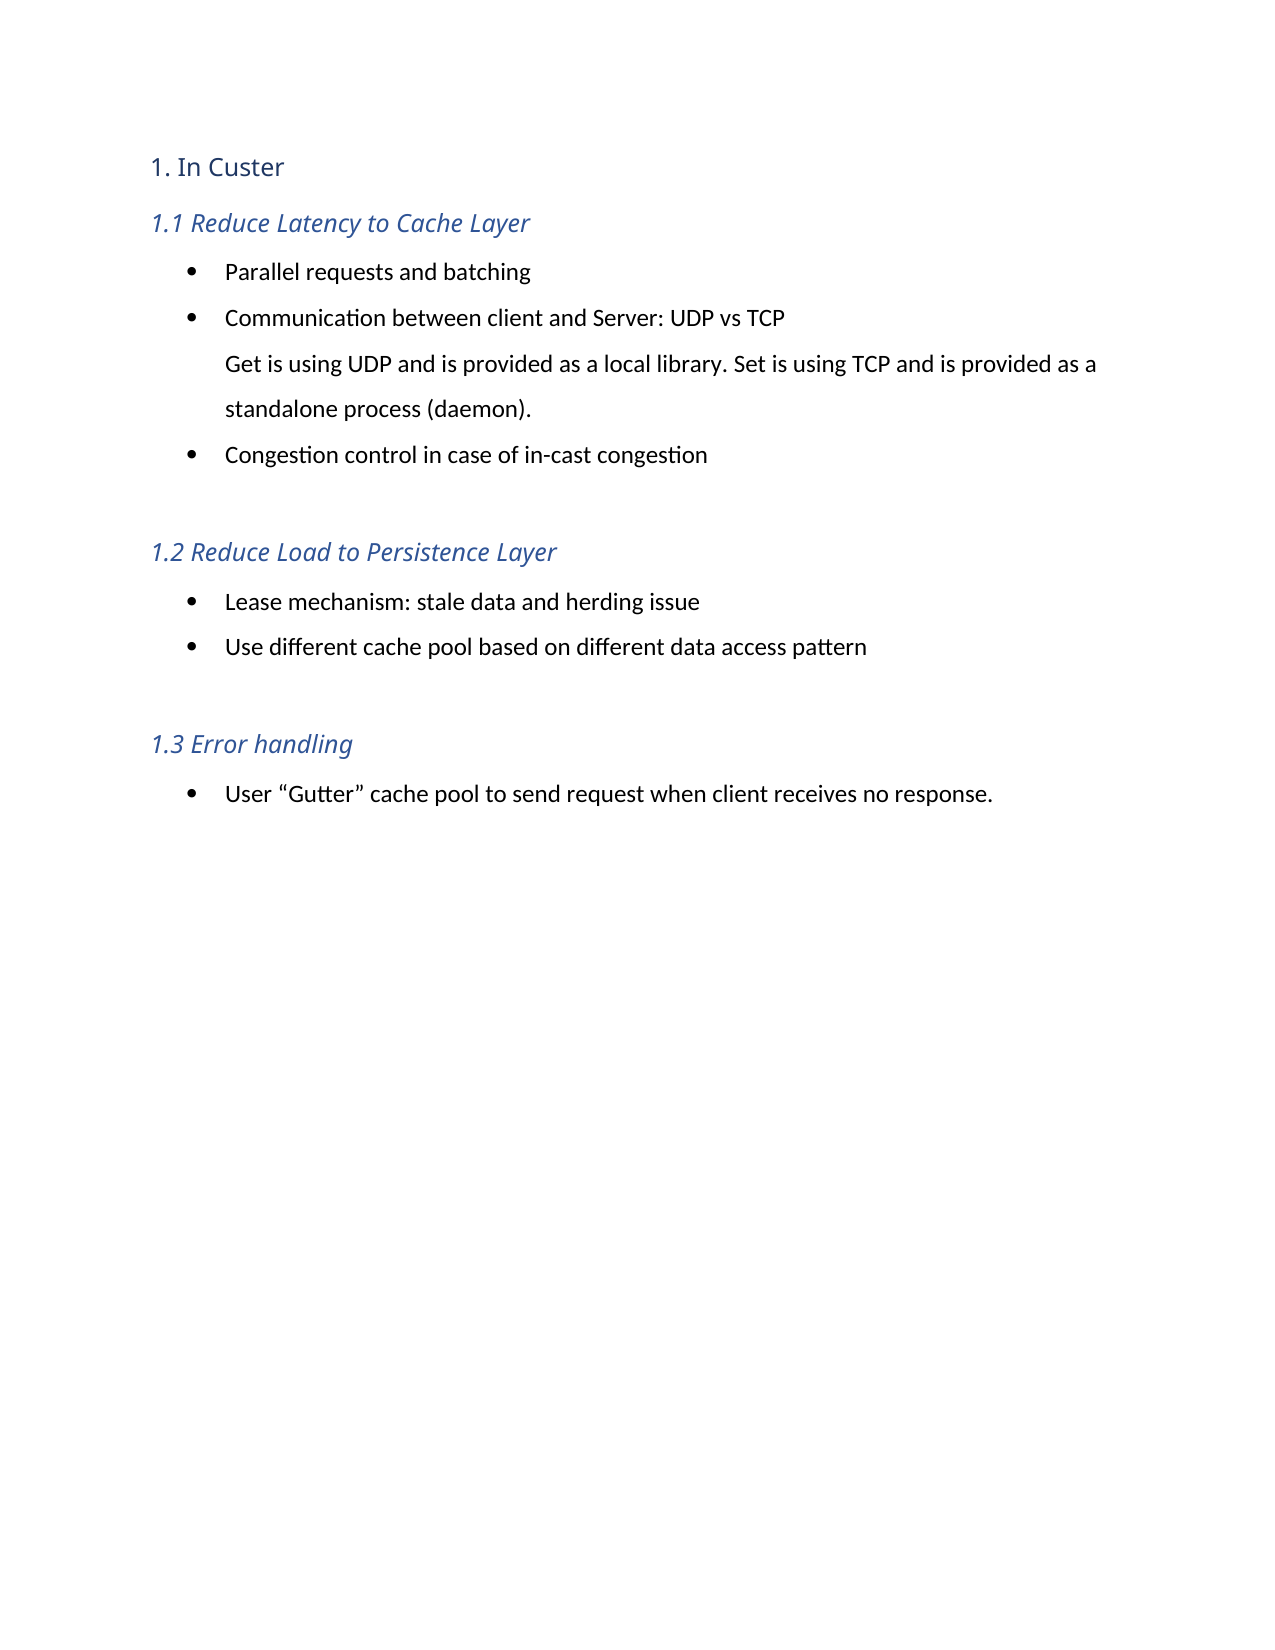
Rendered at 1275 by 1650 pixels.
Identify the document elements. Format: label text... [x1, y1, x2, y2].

list Communication between client and Server: UDP vs TCP [187, 302, 1125, 332]
subtitle 1.1 Reduce Latency to Cache Layer [150, 205, 1125, 239]
list User “Gutter” cache pool to send request when client receives no response. [187, 778, 1125, 809]
subtitle 1.2 Reduce Load to Persistence Layer [150, 535, 1125, 569]
list Use different cache pool based on different data access pattern [187, 632, 1125, 662]
list Congestion control in case of in-cast congestion [187, 439, 1125, 470]
list Get is using UDP and is provided as a local library. Set is using TCP and is provided as a standalone process (daemon). [225, 348, 1125, 424]
subtitle 1. In Custer [150, 150, 1125, 184]
list Lease mechanism: stale data and herding issue [187, 586, 1125, 616]
subtitle 1.3 Error handling [150, 727, 1125, 761]
list Parallel requests and batching [187, 256, 1125, 287]
